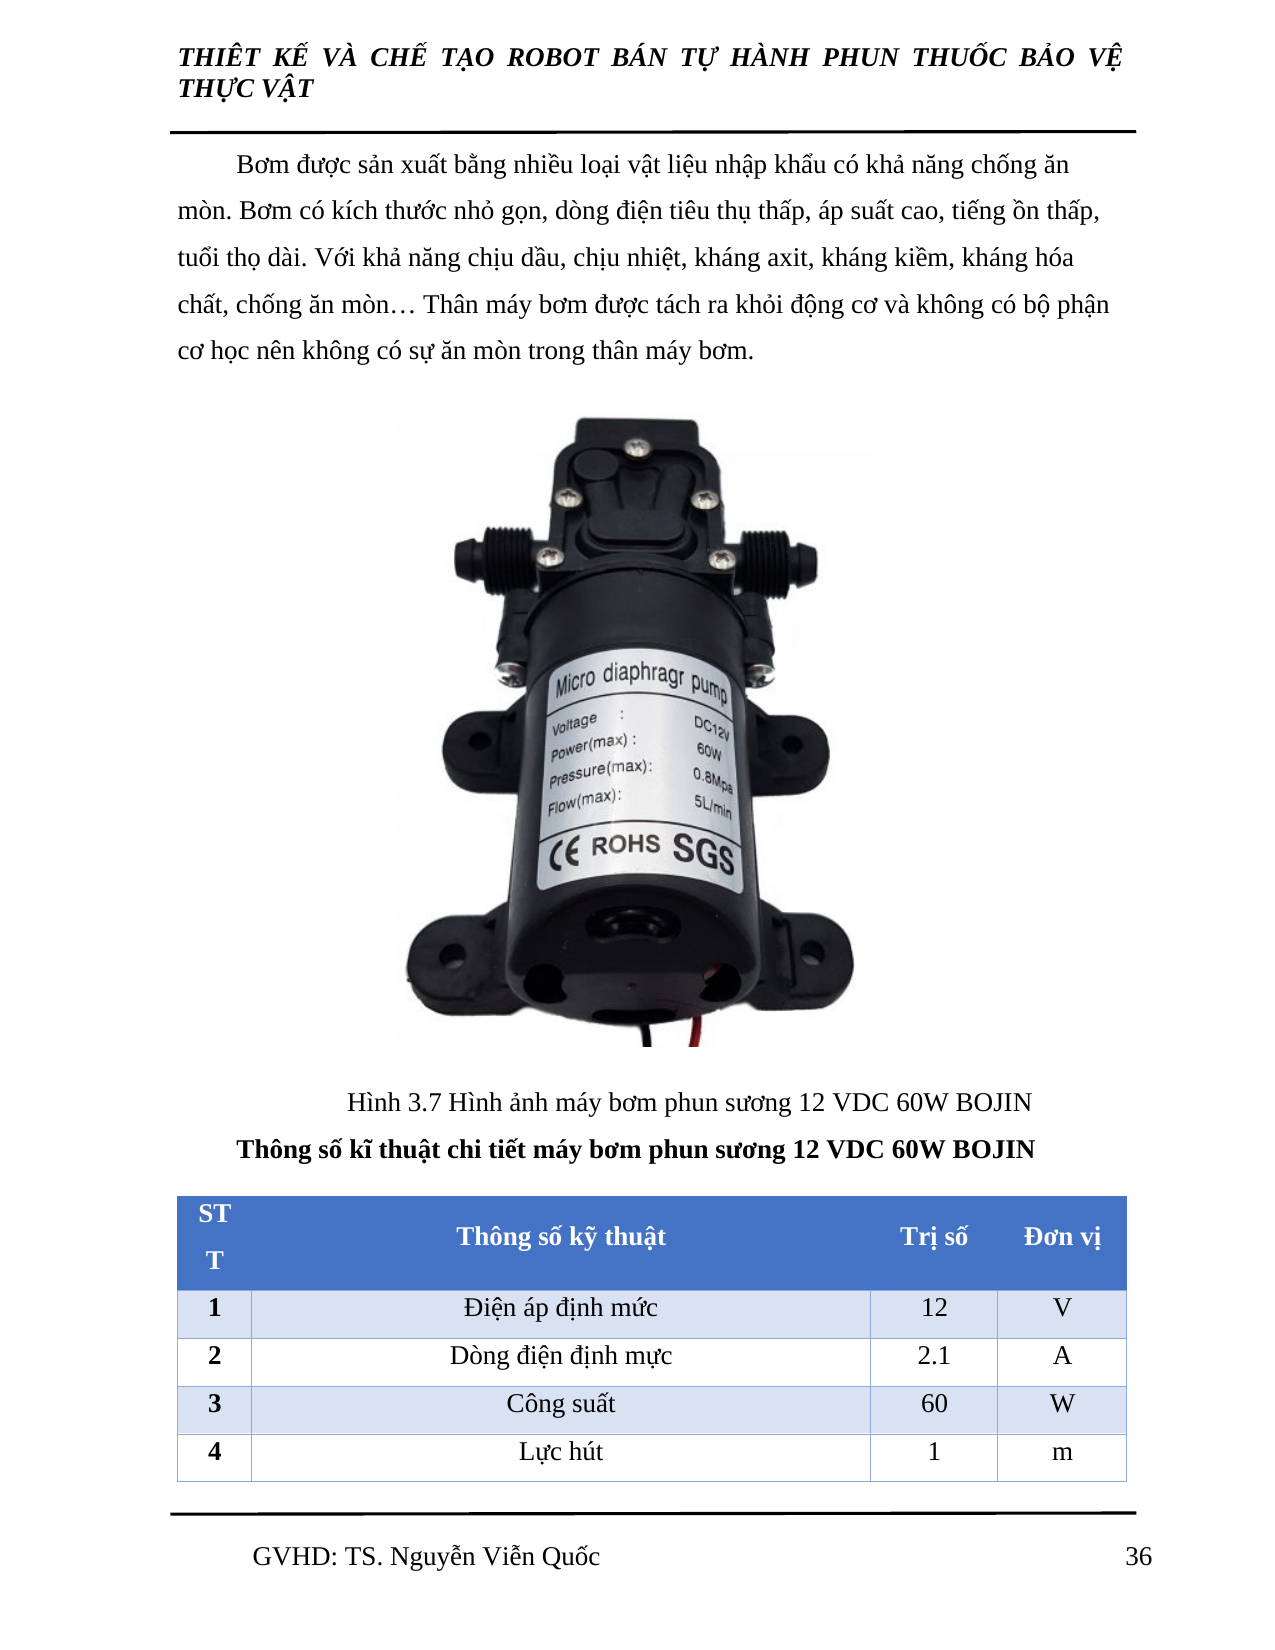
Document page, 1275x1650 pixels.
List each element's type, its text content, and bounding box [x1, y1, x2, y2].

table_cell 1 [178, 1291, 251, 1338]
table_header STT [178, 1197, 251, 1290]
table_cell 2 [178, 1339, 251, 1386]
table_cell Điện áp định mức [252, 1291, 870, 1338]
table_cell Dòng điện định mực [252, 1339, 870, 1386]
subtitle Hình 3.7 Hình ảnh máy bơm phun sương 12 VDC 60W BOJIN [177, 1086, 1127, 1117]
table_cell 1 [871, 1435, 997, 1481]
table_cell 3 [178, 1387, 251, 1433]
table_cell 2.1 [871, 1339, 997, 1386]
table_cell Công suất [252, 1387, 870, 1433]
picture [373, 392, 875, 879]
text Bơm được sản xuất bằng nhiều loại vật liệu nhập khẩu có khả năng chống ăn mòn. Bơm có kích thước nhỏ gọn, dòng điện tiêu thụ thấp, áp suất cao, tiếng ồn thấp, tuổi thọ dài. Với khả năng chịu dầu, chịu nhiệt, kháng axit, kháng kiềm, kháng hóa chất, chống ăn mòn… Thân máy bơm được tách ra khỏi động cơ và không có bộ phận cơ học nên không có sự ăn mòn trong thân máy bơm. [177, 148, 1127, 366]
text Thông số kĩ thuật chi tiết máy bơm phun sương 12 VDC 60W BOJIN [177, 1133, 1127, 1164]
table_cell 12 [871, 1291, 997, 1338]
table_cell W [998, 1387, 1126, 1433]
table_cell 4 [178, 1435, 251, 1481]
table_cell A [998, 1339, 1126, 1386]
table_cell 60 [871, 1387, 997, 1433]
table_header Thông số kỹ thuật [252, 1197, 870, 1290]
table_cell V [998, 1291, 1126, 1338]
table_header Trị số [871, 1197, 997, 1290]
table_cell Lực hút [252, 1435, 870, 1481]
table_cell m [998, 1435, 1126, 1481]
table_header Đơn vị [998, 1197, 1126, 1290]
